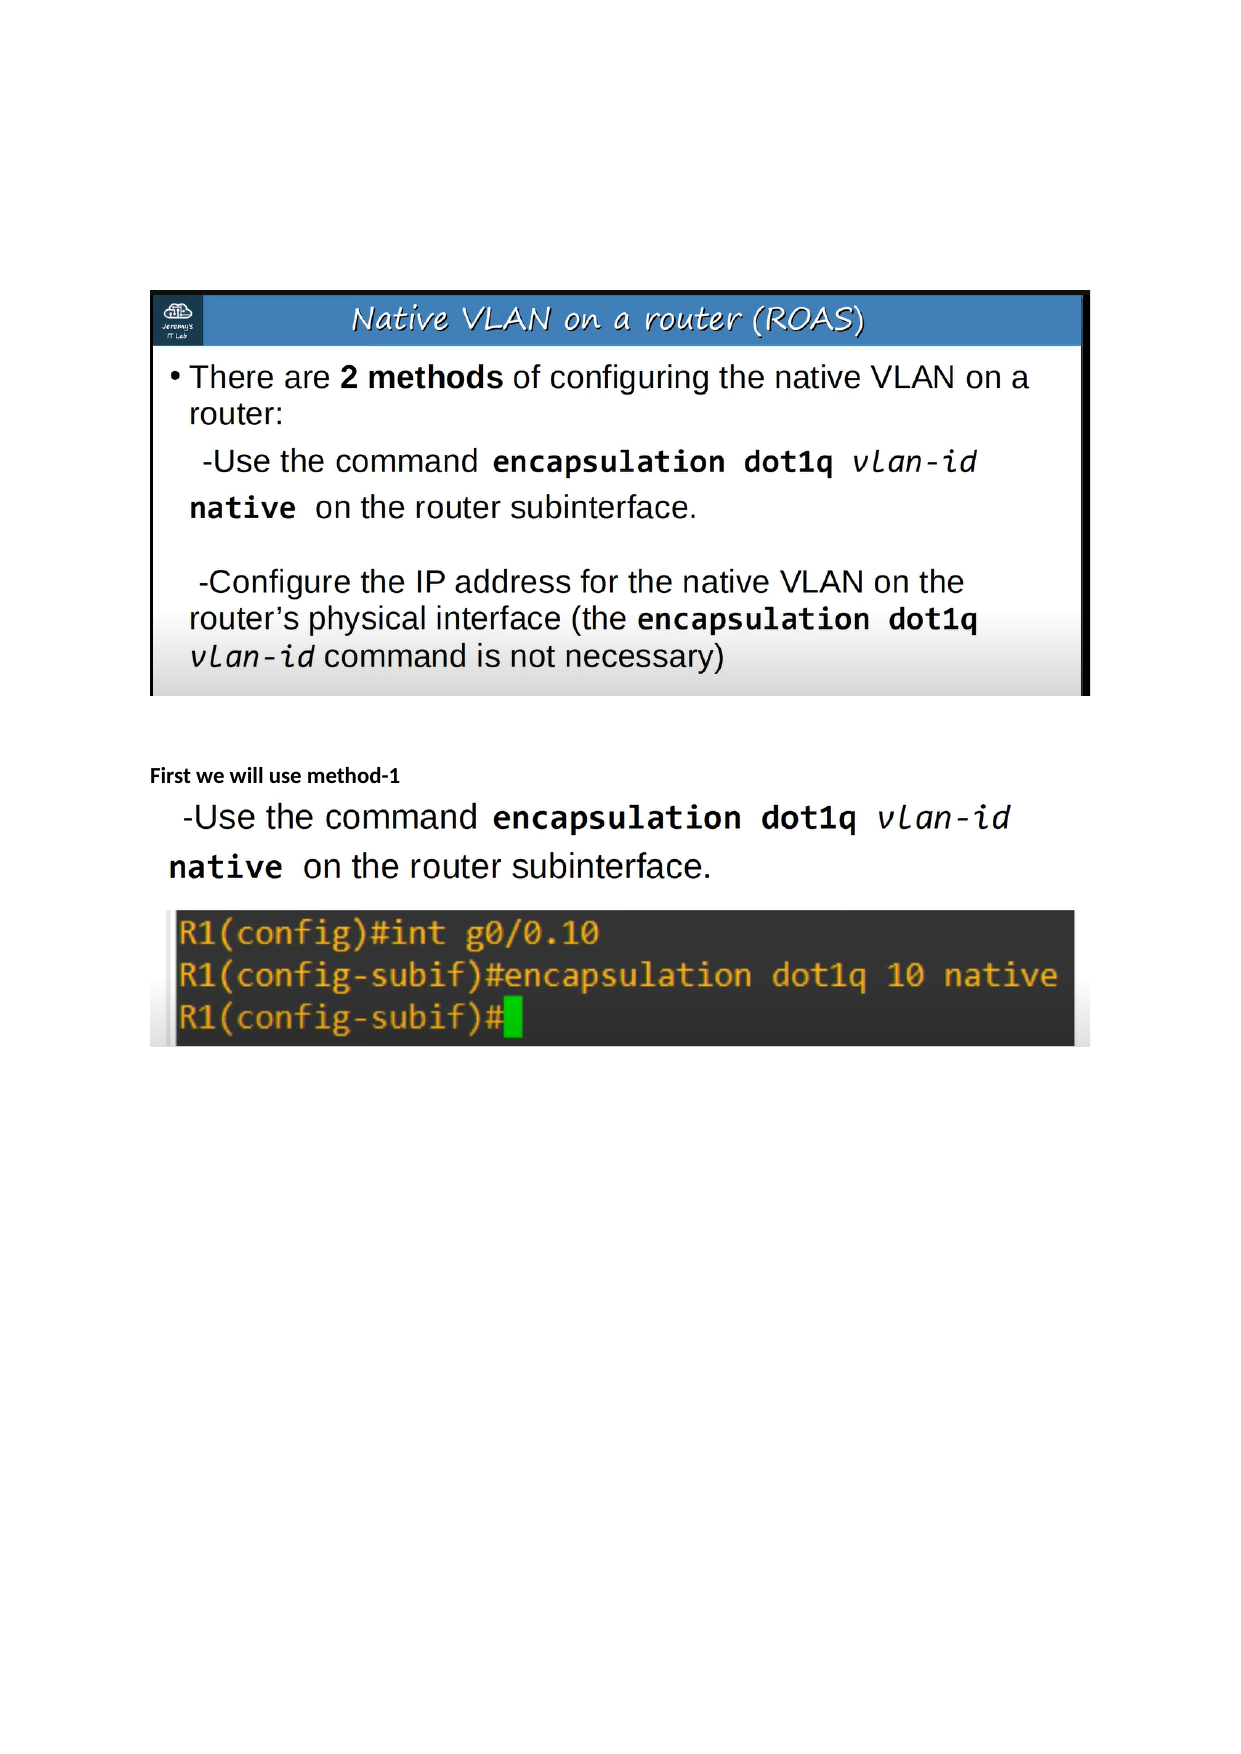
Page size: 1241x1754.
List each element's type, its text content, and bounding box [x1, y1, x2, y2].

picture [150, 791, 1091, 1047]
text First we will use method-1 [150, 761, 1090, 791]
picture [150, 290, 1091, 696]
